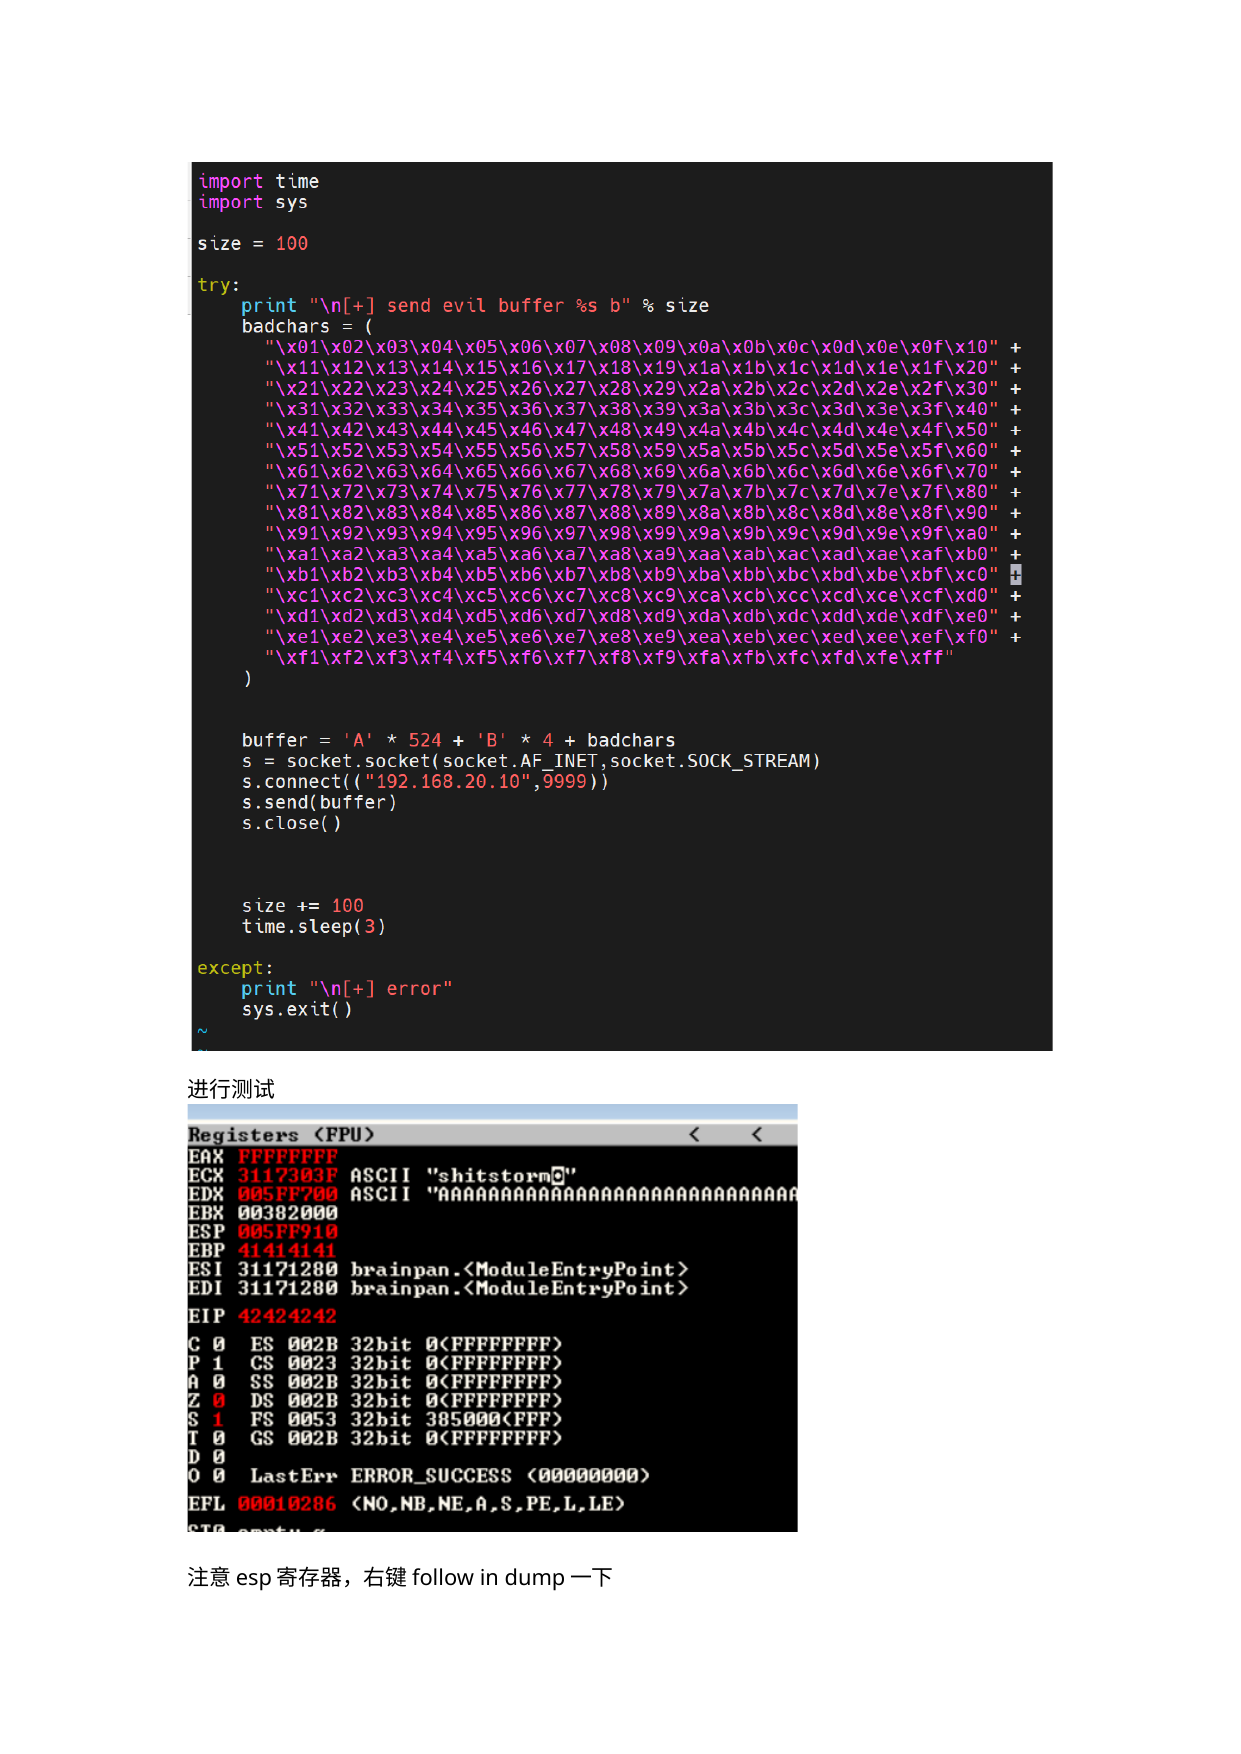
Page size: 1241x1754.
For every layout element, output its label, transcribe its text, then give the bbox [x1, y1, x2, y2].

text 进行测试 [187, 1072, 1053, 1104]
picture [187, 162, 1053, 1051]
text 注意esp寄存器，右键follow in dump一下 [187, 1559, 1053, 1592]
picture [187, 1104, 798, 1532]
